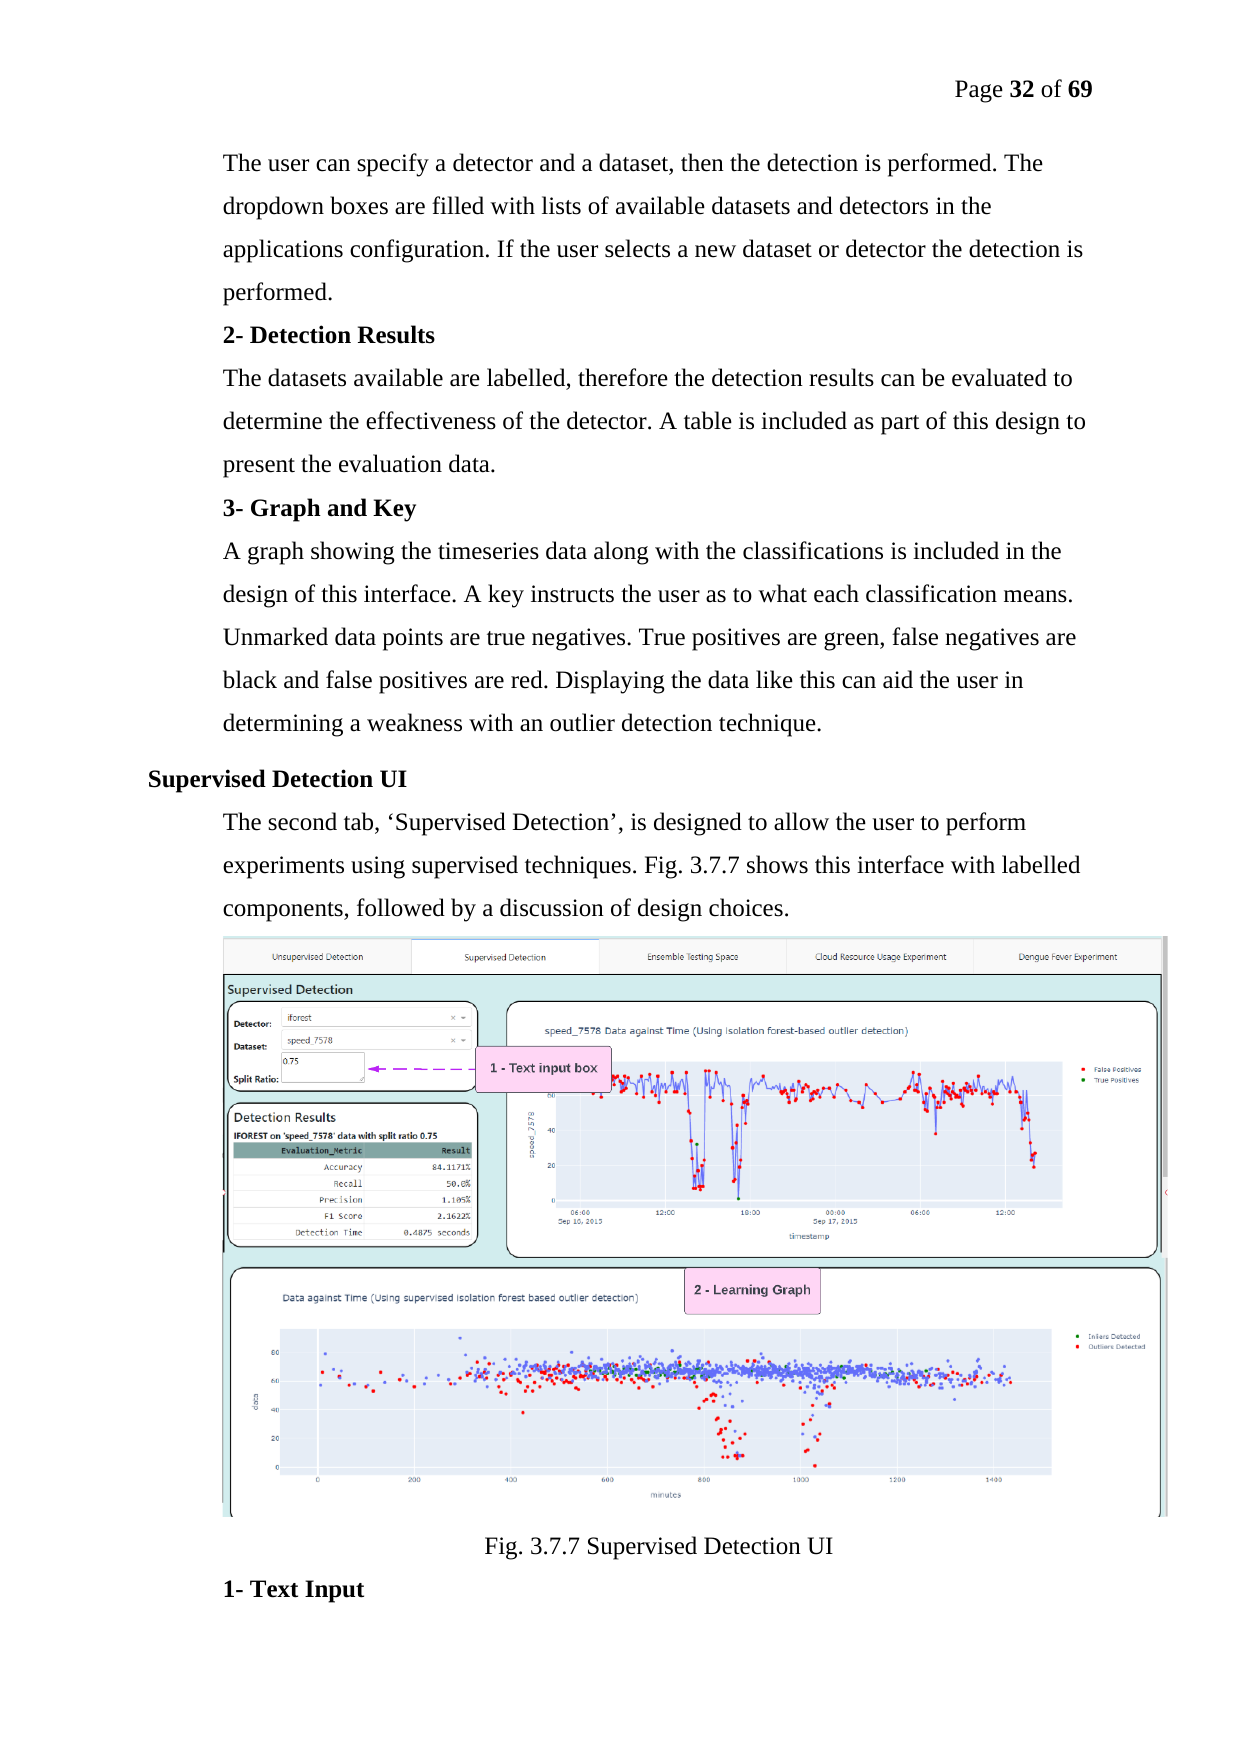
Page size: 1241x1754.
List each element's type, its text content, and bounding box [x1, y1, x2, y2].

picture [222, 936, 1168, 1517]
text 2- Detection Results [223, 320, 1094, 349]
text Fig. 3.7.7 Supervised Detection UI [223, 1531, 1094, 1559]
text The user can specify a detector and a dataset, then the detection is performed. The dropdown boxes are filled with lists of available datasets and detectors in the applications configuration. If the user selects a new dataset or detector the detection is performed. [223, 148, 1094, 306]
text 3- Graph and Key [223, 493, 1094, 521]
text Supervised Detection UI [148, 764, 1092, 793]
text A graph showing the timeseries data along with the classifications is included in the design of this interface. A key instructs the user as to what each classification means. Unmarked data points are true negatives. True positives are green, false negatives are black and false positives are red. Displaying the data like this can aid the user in determining a weakness with an outlier detection technique. [223, 536, 1094, 737]
text 1- Text Input [223, 1574, 1094, 1603]
text The second tab, ‘Supervised Detection’, is designed to allow the user to perform experiments using supervised techniques. Fig. 3.7.7 shows this interface with labelled components, followed by a discussion of design choices. [223, 807, 1094, 922]
text The datasets available are labelled, therefore the detection results can be evaluated to determine the effectiveness of the detector. A table is included as part of this design to present the evaluation data. [223, 363, 1094, 478]
